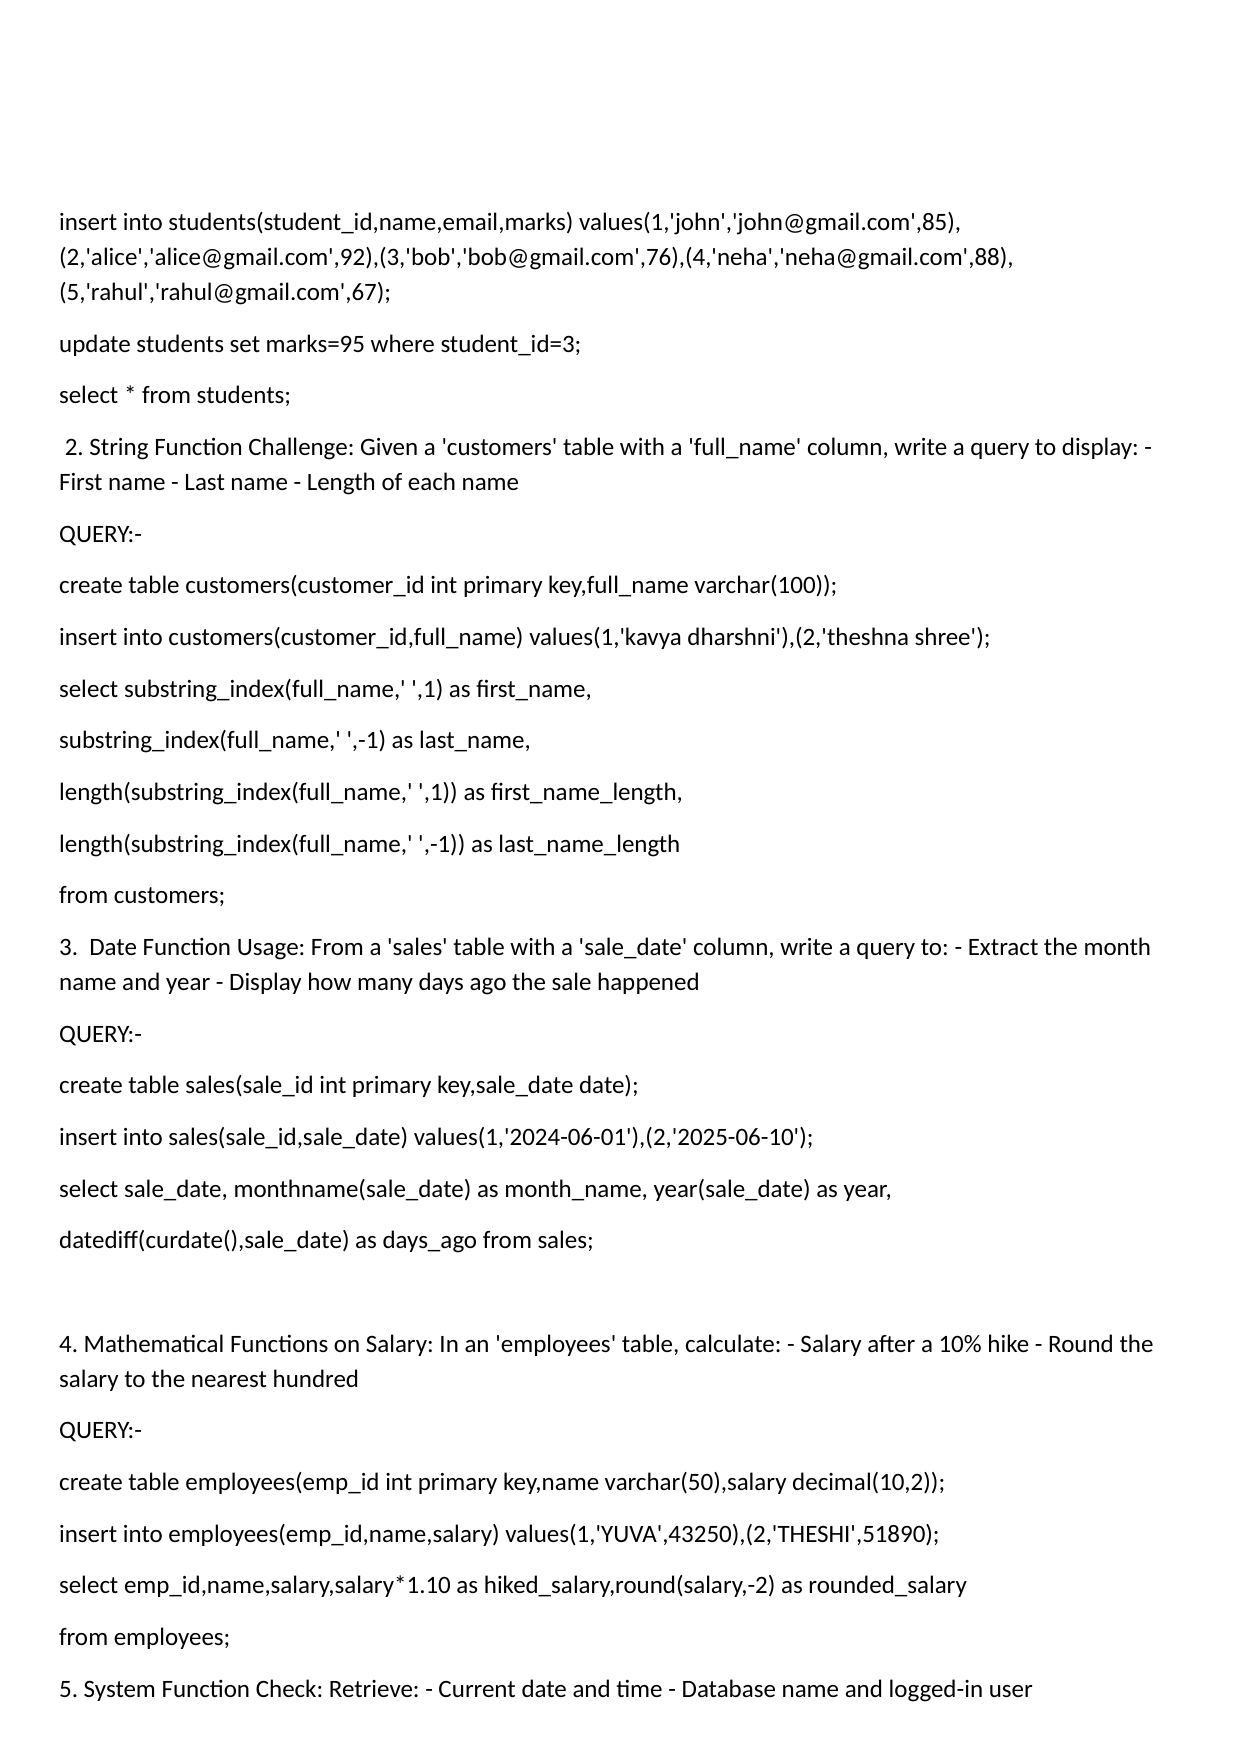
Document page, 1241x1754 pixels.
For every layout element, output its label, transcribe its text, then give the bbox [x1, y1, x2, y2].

text insert into employees(emp_id,name,salary) values(1,'YUVA',43250),(2,'THESHI',51890); [59, 1518, 1181, 1548]
text select sale_date, monthname(sale_date) as month_name, year(sale_date) as year, [59, 1173, 1181, 1203]
text from customers; [59, 879, 1181, 910]
text 2. String Function Challenge: Given a 'customers' table with a 'full_name' column, write a query to display: - First name - Last name - Length of each name [59, 431, 1181, 497]
text QUERY:- [59, 518, 1181, 548]
text select substring_index(full_name,' ',1) as first_name, [59, 673, 1181, 703]
text select emp_id,name,salary,salary*1.10 as hiked_salary,round(salary,-2) as rounded_salary [59, 1569, 1181, 1600]
text create table employees(emp_id int primary key,name varchar(50),salary decimal(10,2)); [59, 1466, 1181, 1497]
text insert into students(student_id,name,email,marks) values(1,'john','john@gmail.com',85),(2,'alice','alice@gmail.com',92),(3,'bob','bob@gmail.com',76),(4,'neha','neha@gmail.com',88),(5,'rahul','rahul@gmail.com',67); [59, 206, 1181, 307]
text datediff(curdate(),sale_date) as days_ago from sales; [59, 1224, 1181, 1255]
text insert into sales(sale_id,sale_date) values(1,'2024-06-01'),(2,'2025-06-10'); [59, 1121, 1181, 1152]
text create table sales(sale_id int primary key,sale_date date); [59, 1069, 1181, 1100]
text substring_index(full_name,' ',-1) as last_name, [59, 724, 1181, 755]
text select * from students; [59, 379, 1181, 410]
text 5. System Function Check: Retrieve: - Current date and time - Database name and logged-in user [59, 1673, 1181, 1703]
text QUERY:- [59, 1018, 1181, 1048]
text 3. Date Function Usage: From a 'sales' table with a 'sale_date' column, write a query to: - Extract the month name and year - Display how many days ago the sale happened [59, 931, 1181, 997]
text insert into customers(customer_id,full_name) values(1,'kavya dharshni'),(2,'theshna shree'); [59, 621, 1181, 652]
text update students set marks=95 where student_id=3; [59, 328, 1181, 358]
text length(substring_index(full_name,' ',-1)) as last_name_length [59, 828, 1181, 858]
text 4. Mathematical Functions on Salary: In an 'employees' table, calculate: - Salary after a 10% hike - Round the salary to the nearest hundred [59, 1328, 1181, 1393]
text length(substring_index(full_name,' ',1)) as first_name_length, [59, 776, 1181, 807]
text create table customers(customer_id int primary key,full_name varchar(100)); [59, 569, 1181, 600]
text from employees; [59, 1621, 1181, 1652]
text QUERY:- [59, 1414, 1181, 1445]
